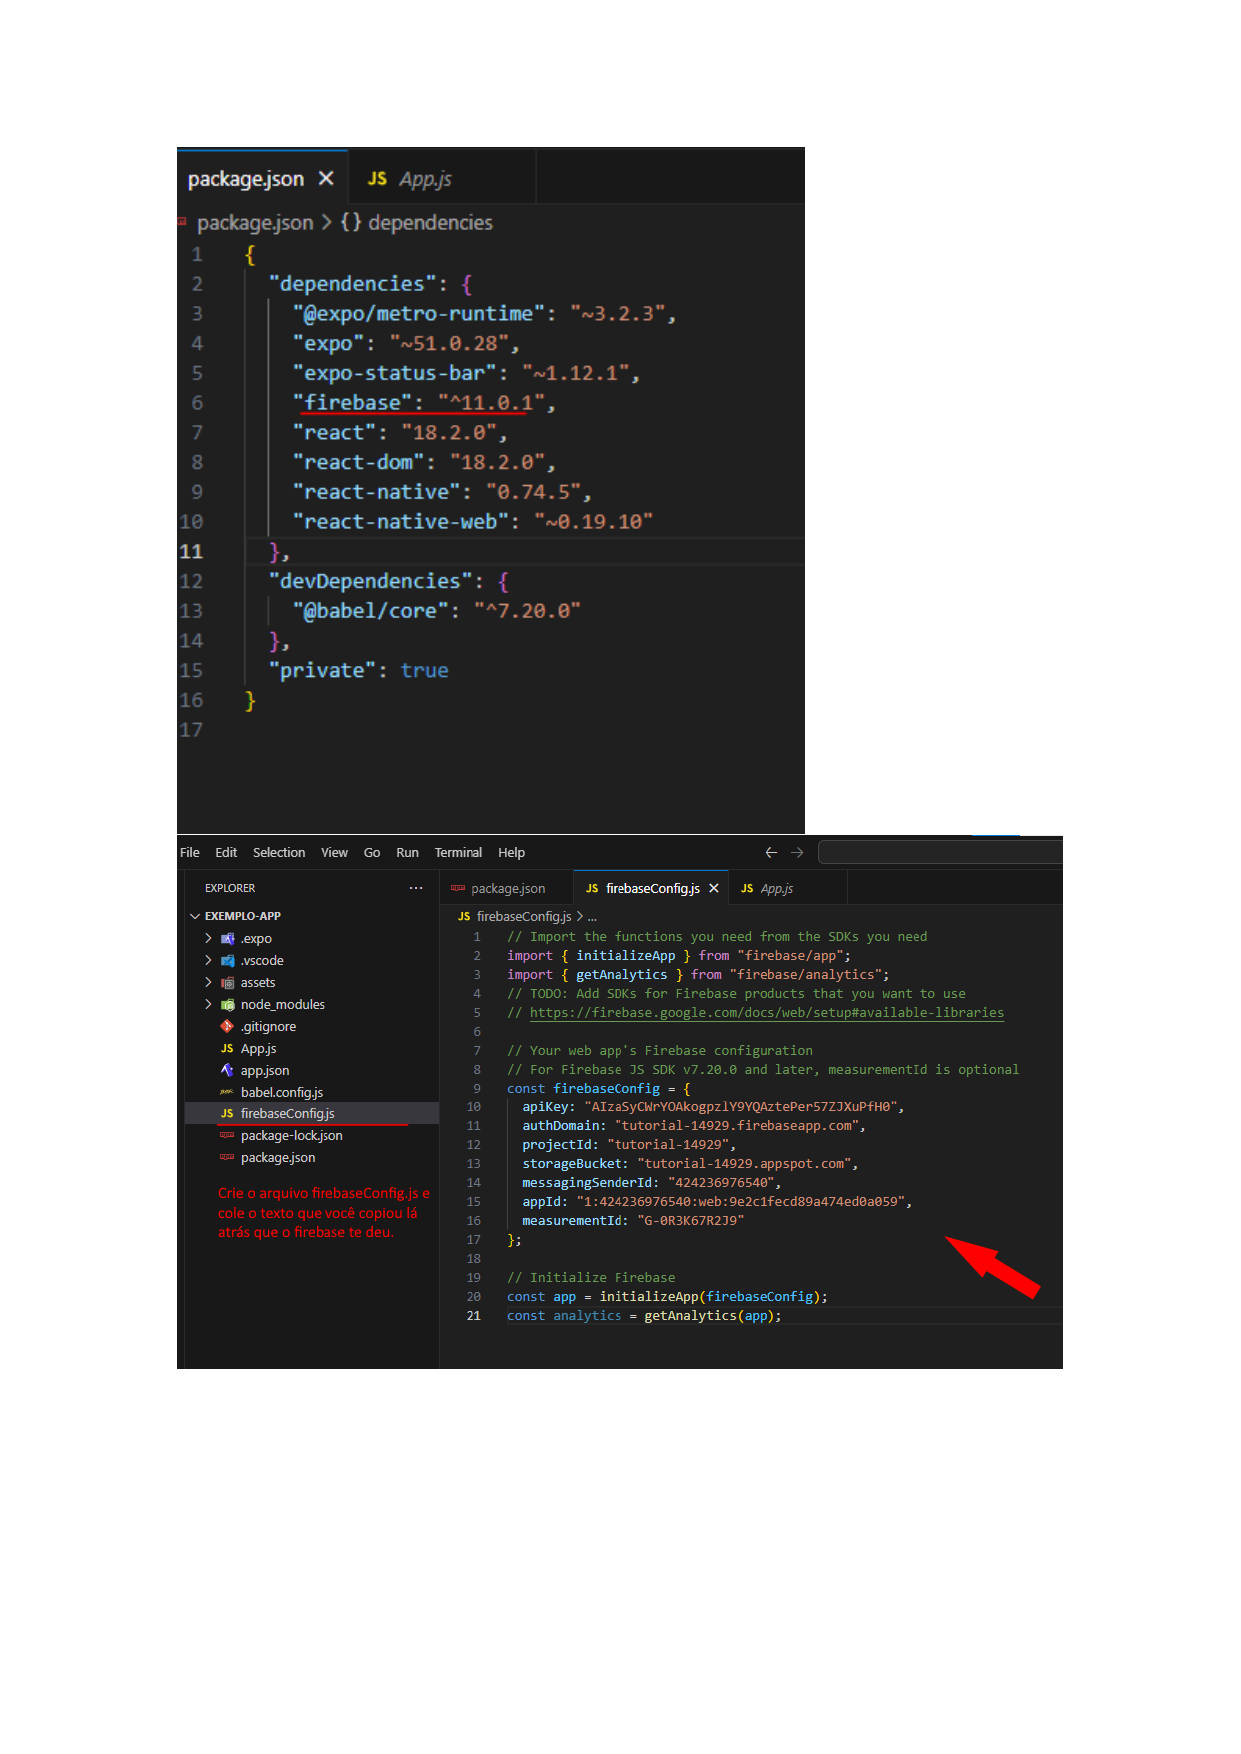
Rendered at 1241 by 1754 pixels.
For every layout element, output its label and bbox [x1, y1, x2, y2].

picture [177, 147, 805, 834]
picture [177, 835, 1063, 1369]
